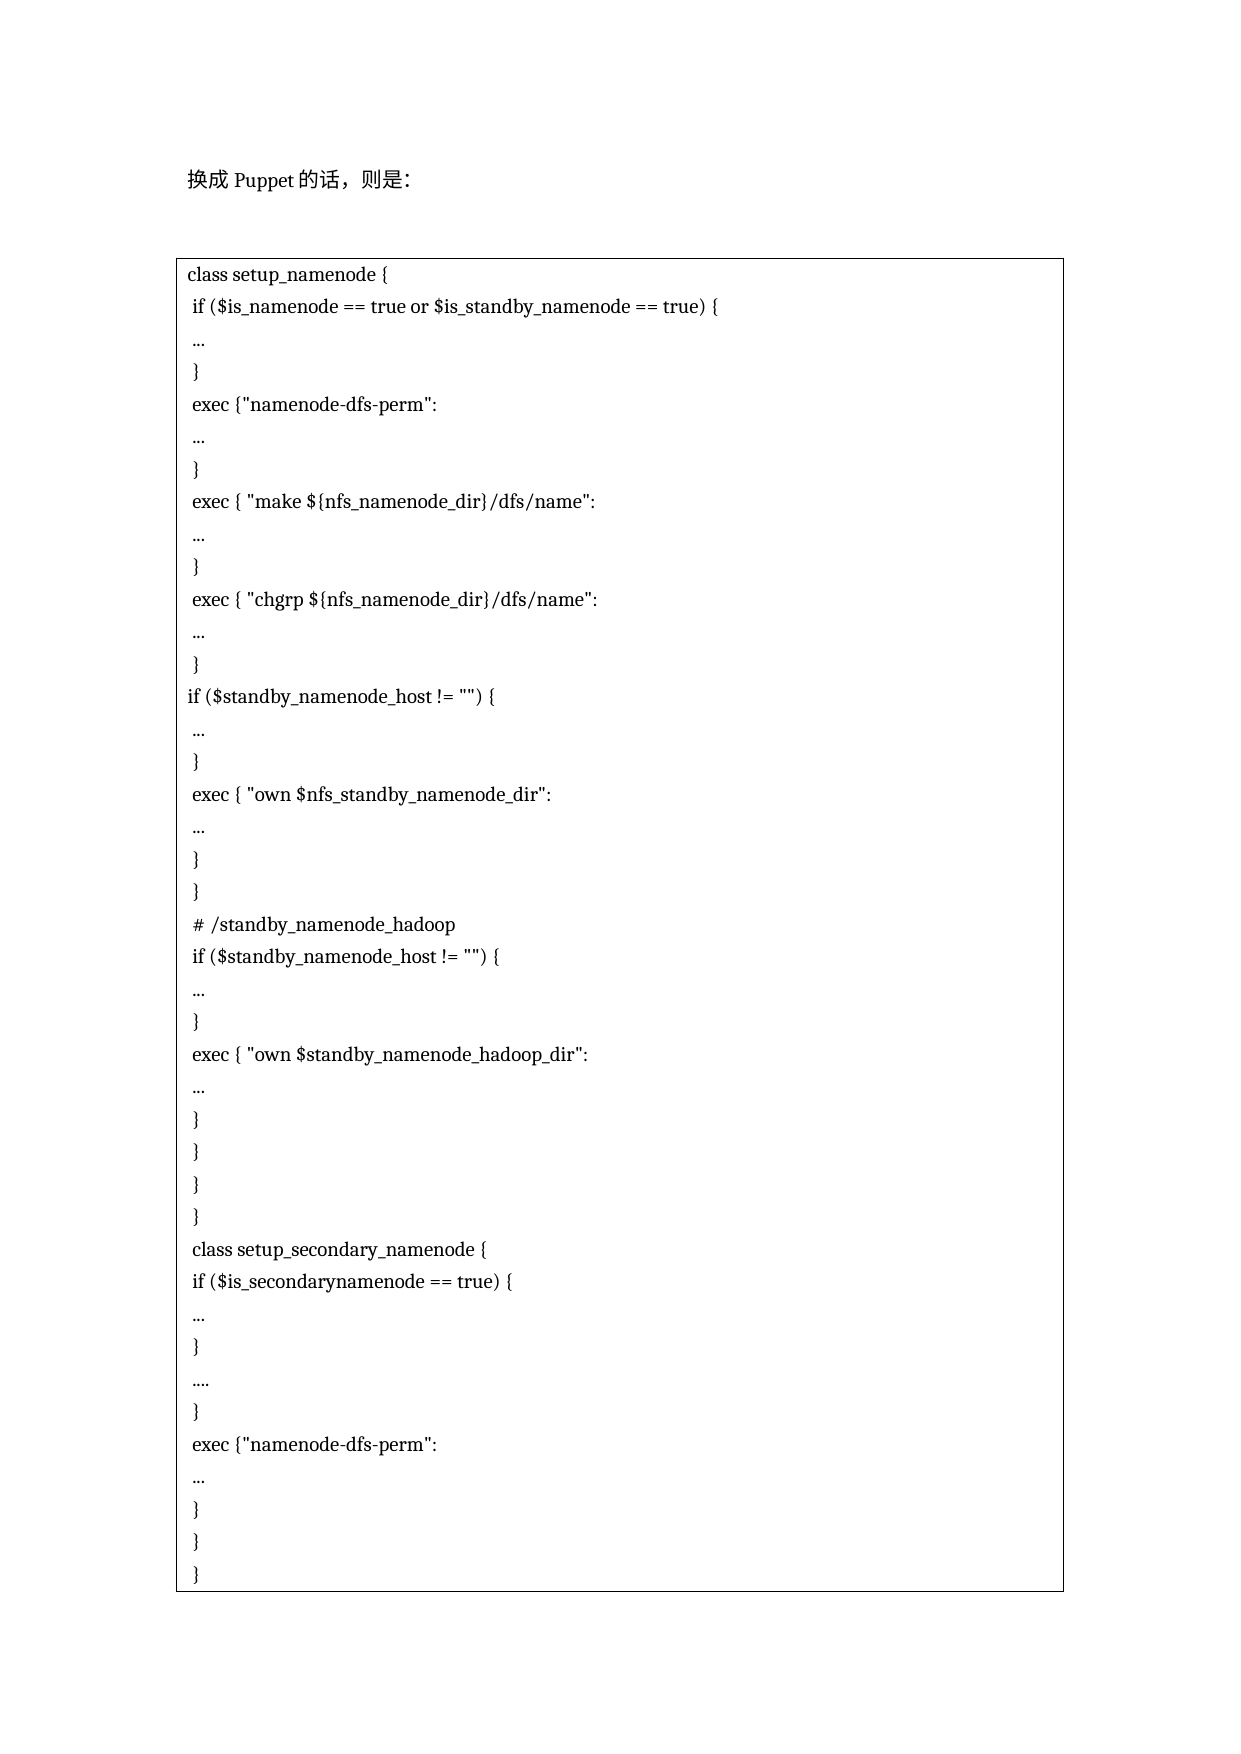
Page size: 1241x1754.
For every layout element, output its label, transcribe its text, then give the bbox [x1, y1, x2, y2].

table_header class setup_namenode { if ($is_namenode == true or $is_standby_namenode == true) { ... } exec {"namenode-dfs-perm": ... } exec { "make ${nfs_namenode_dir}/dfs/name": ... } exec { "chgrp ${nfs_namenode_dir}/dfs/name": ... } if ($standby_namenode_host != "") { ... } exec { "own $nfs_standby_namenode_dir": ... } } # /standby_namenode_hadoop if ($standby_namenode_host != "") { ... } exec { "own $standby_namenode_hadoop_dir": ... } } } } class setup_secondary_namenode { if ($is_secondarynamenode == true) { ... } .... } exec {"namenode-dfs-perm": ... } } } [177, 259, 1063, 1591]
text 换成 Puppet 的话，则是： [187, 162, 1053, 232]
